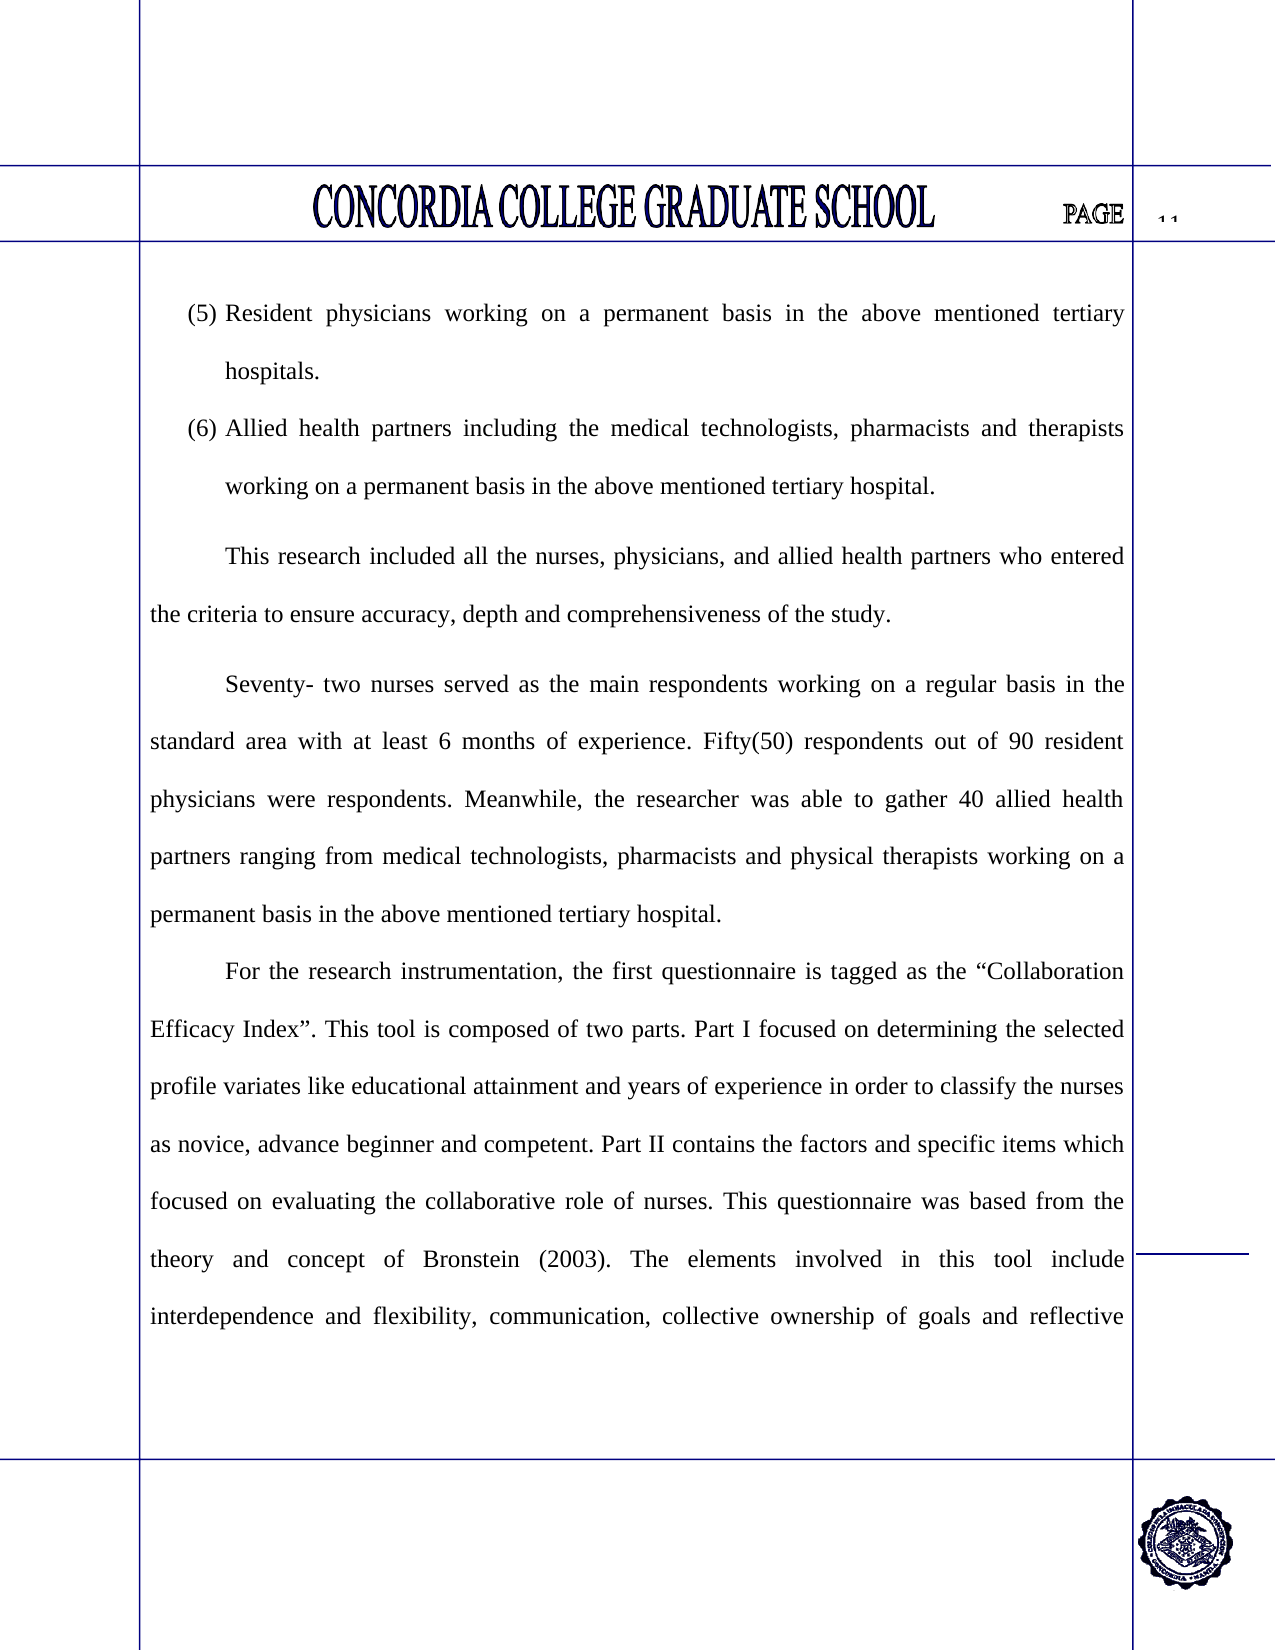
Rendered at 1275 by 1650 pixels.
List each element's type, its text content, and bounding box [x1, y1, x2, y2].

text Seventy- two nurses served as the main respondents working on a regular basis in the standard area with at least 6 months of experience. Fifty(50) respondents out of 90 resident physicians were respondents. Meanwhile, the researcher was able to gather 40 allied health partners ranging from medical technologists, pharmacists and physical therapists working on a permanent basis in the above mentioned tertiary hospital. [150, 669, 1125, 927]
picture [1138, 1496, 1233, 1591]
picture [1063, 203, 1124, 224]
text For the research instrumentation, the first questionnaire is tagged as the “Collaboration Efficacy Index”. This tool is composed of two parts. Part I focused on determining the selected profile variates like educational attainment and years of experience in order to classify the nurses as novice, advance beginner and competent. Part II contains the factors and specific items which focused on evaluating the collaborative role of nurses. This questionnaire was based from the theory and concept of Bronstein (2003). The elements involved in this tool include interdependence and flexibility, communication, collective ownership of goals and reflective [150, 956, 1125, 1330]
list Resident physicians working on a permanent basis in the above mentioned tertiary hospitals. [187, 298, 1125, 385]
text This research included all the nurses, physicians, and allied health partners who entered the criteria to ensure accuracy, depth and comprehensiveness of the study. [150, 541, 1125, 627]
picture [313, 184, 935, 228]
list Allied health partners including the medical technologists, pharmacists and therapists working on a permanent basis in the above mentioned tertiary hospital. [187, 413, 1125, 500]
